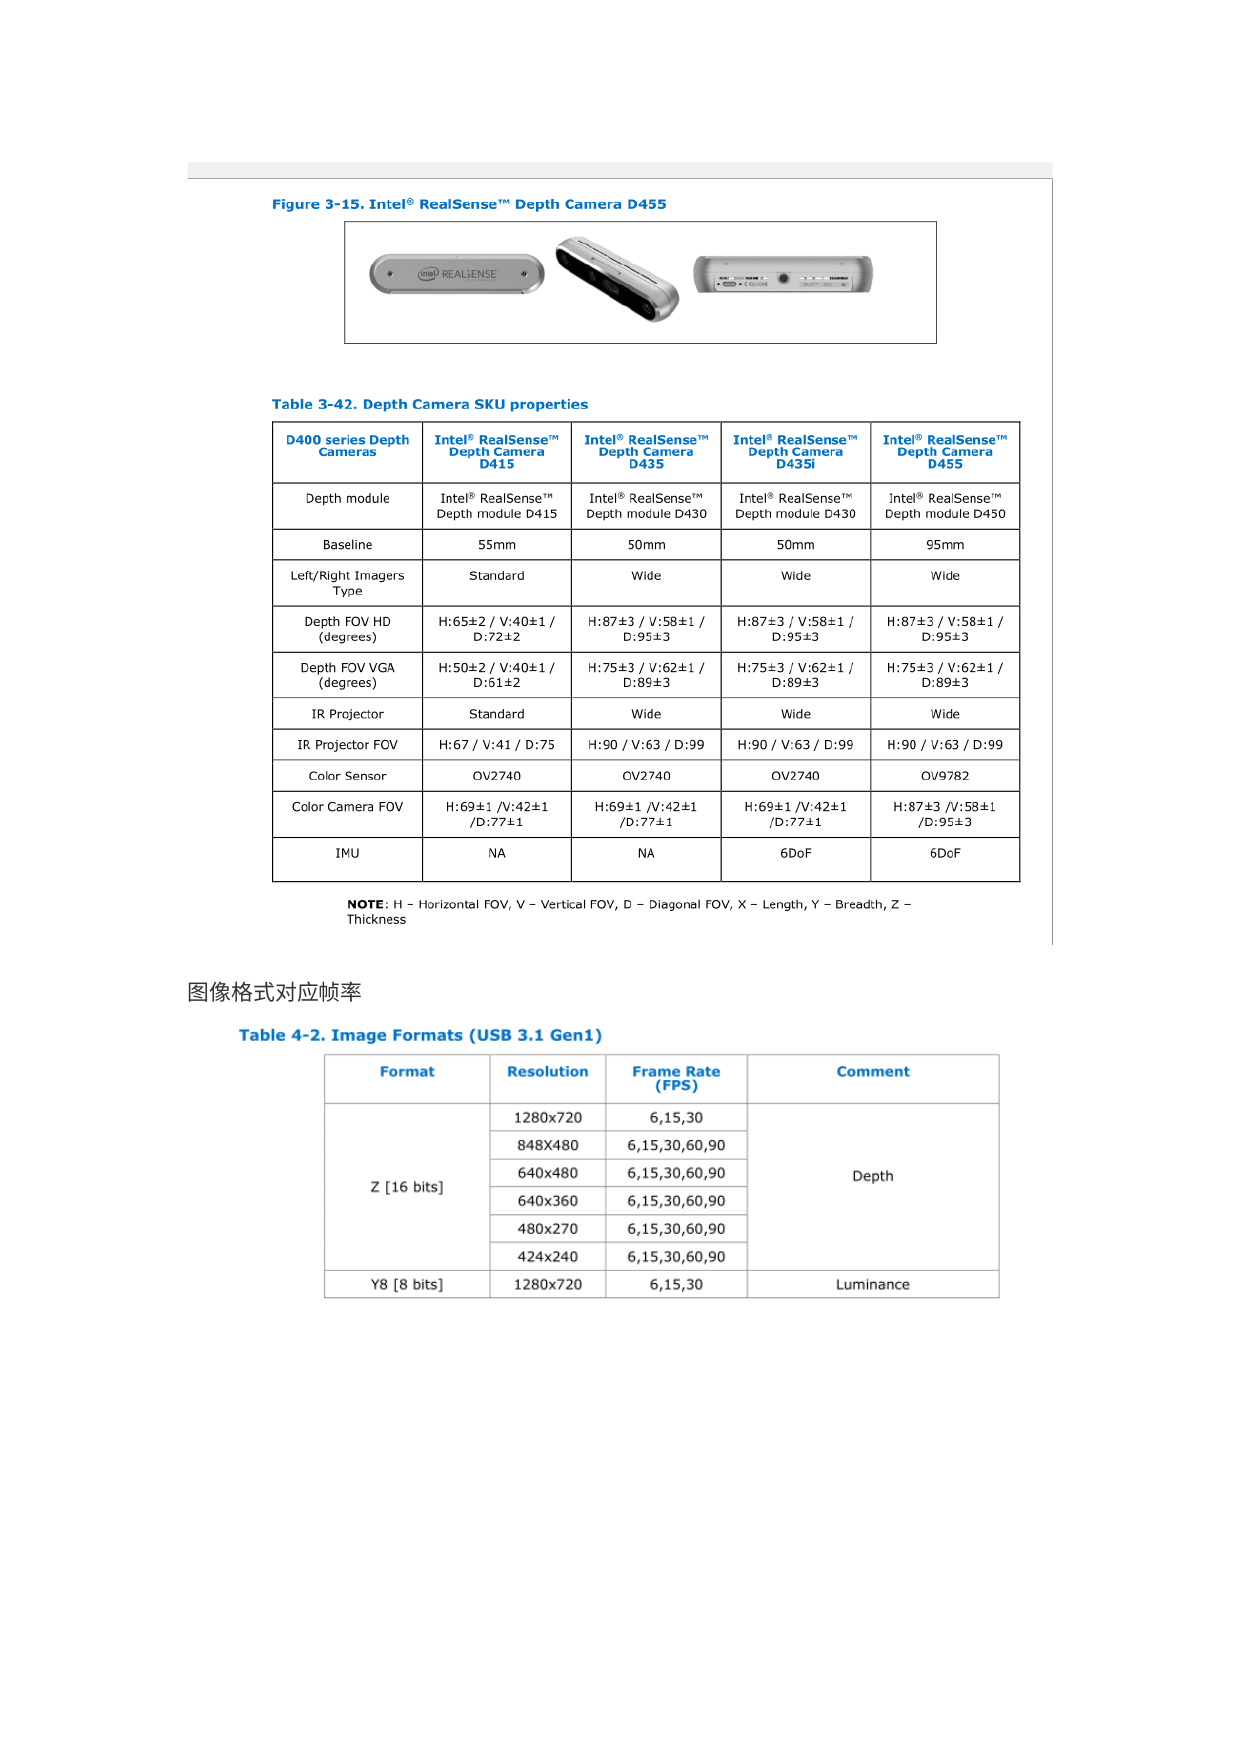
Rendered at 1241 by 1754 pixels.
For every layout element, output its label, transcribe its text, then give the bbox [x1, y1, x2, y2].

picture [187, 1007, 1053, 1331]
text 图像格式对应帧率 [187, 974, 1053, 1007]
picture [187, 162, 1053, 945]
